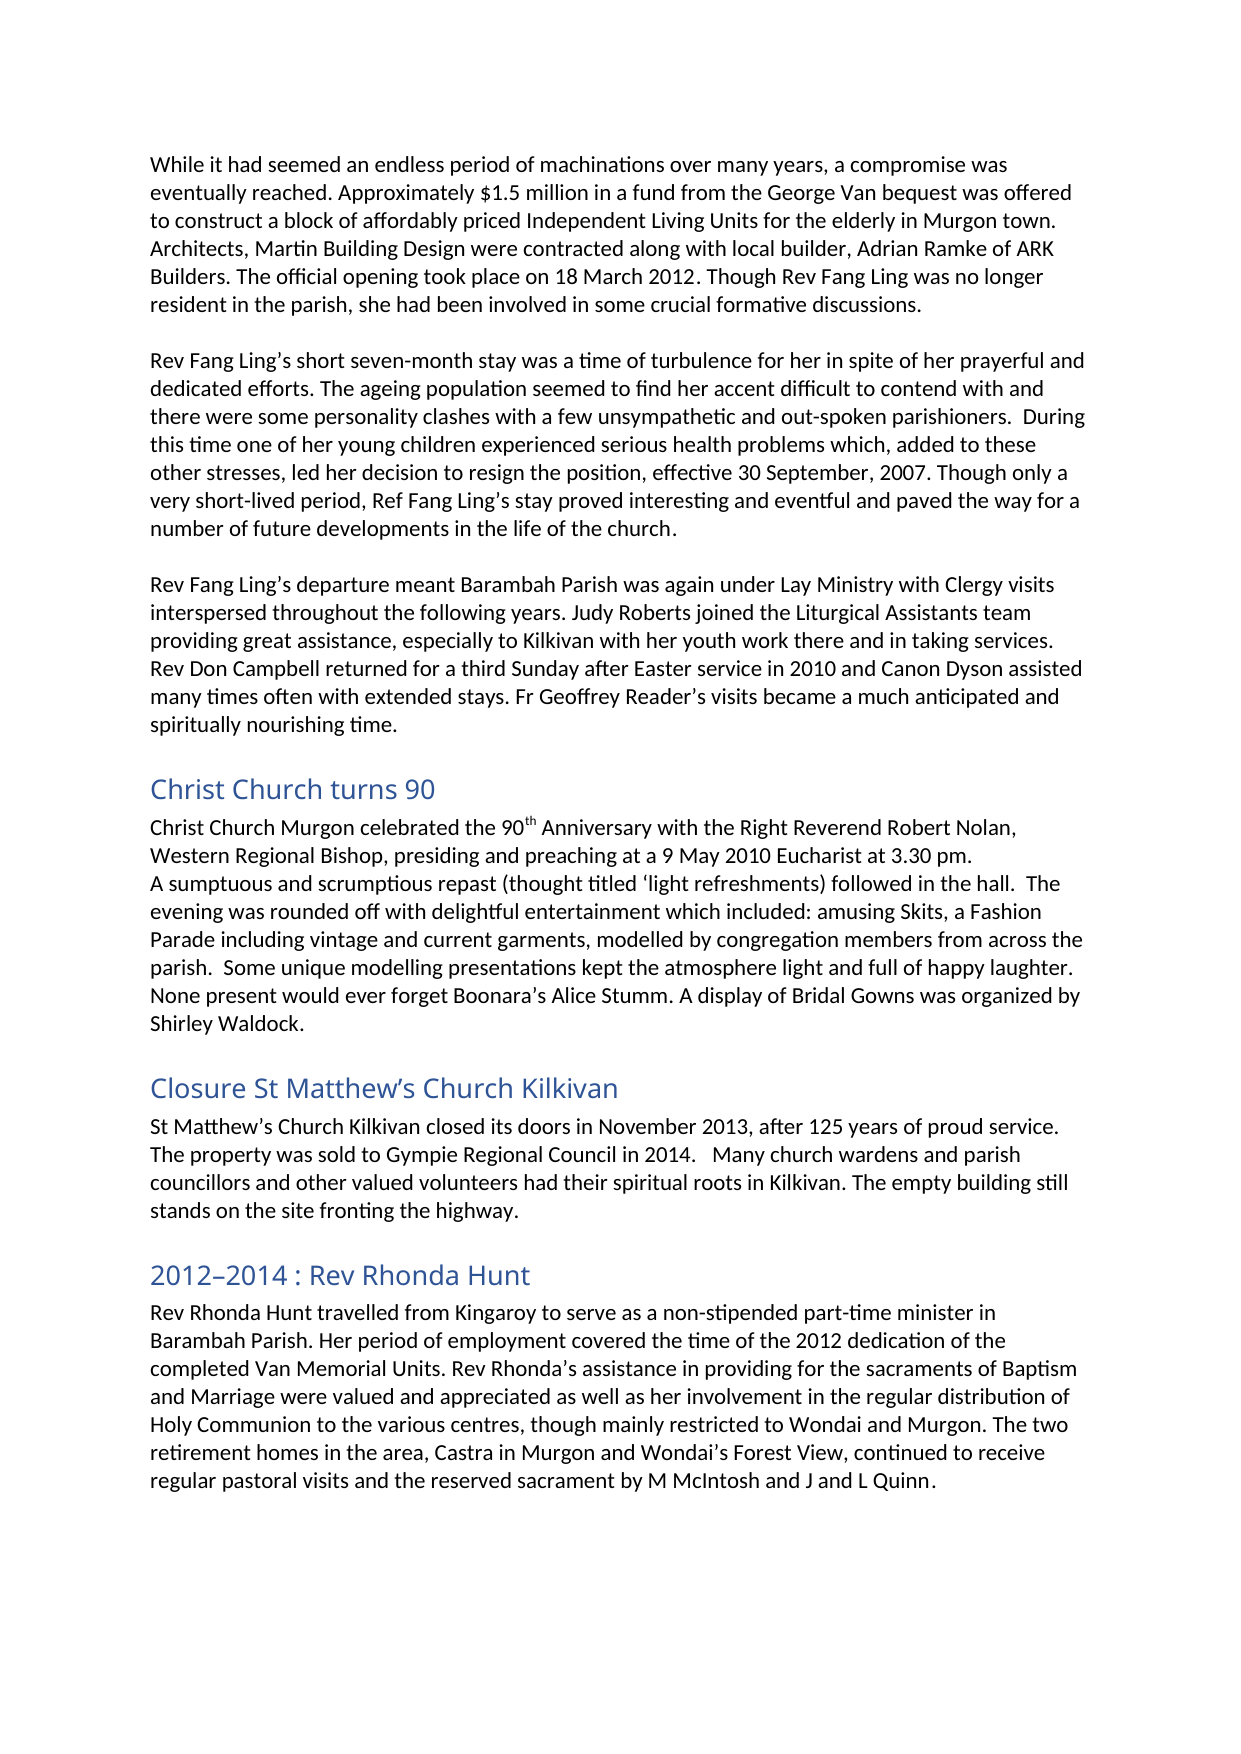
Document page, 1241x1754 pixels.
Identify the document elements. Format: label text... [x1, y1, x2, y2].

text Rev Fang Ling’s departure meant Barambah Parish was again under Lay Ministry with Clergy visits interspersed throughout the following years. Judy Roberts joined the Liturgical Assistants team providing great assistance, especially to Kilkivan with her youth work there and in taking services. Rev Don Campbell returned for a third Sunday after Easter service in 2010 and Canon Dyson assisted many times often with extended stays. Fr Geoffrey Reader’s visits became a much anticipated and spiritually nourishing time. [150, 570, 1090, 738]
text Rev Rhonda Hunt travelled from Kingaroy to serve as a non-stipended part-time minister in Barambah Parish. Her period of employment covered the time of the 2012 dedication of the completed Van Memorial Units. Rev Rhonda’s assistance in providing for the sacraments of Baptism and Marriage were valued and appreciated as well as her involvement in the regular distribution of Holy Communion to the various centres, though mainly restricted to Wondai and Murgon. The two retirement homes in the area, Castra in Murgon and Wondai’s Forest View, continued to receive regular pastoral visits and the reserved sacrament by M McIntosh and J and L Quinn. [150, 1298, 1090, 1494]
text A sumptuous and scrumptious repast (thought titled ‘light refreshments) followed in the hall. The evening was rounded off with delightful entertainment which included: amusing Skits, a Fashion Parade including vintage and current garments, modelled by congregation members from across the parish. Some unique modelling presentations kept the atmosphere light and full of happy laughter. None present would ever forget Boonara’s Alice Stumm. A display of Bridal Gowns was organized by Shirley Waldock. [150, 869, 1090, 1037]
text Rev Fang Ling’s short seven-month stay was a time of turbulence for her in spite of her prayerful and dedicated efforts. The ageing population seemed to find her accent difficult to contend with and there were some personality clashes with a few unsympathetic and out-spoken parishioners. During this time one of her young children experienced serious health problems which, added to these other stresses, led her decision to resign the position, effective 30 September, 2007. Though only a very short-lived period, Ref Fang Ling’s stay proved interesting and eventful and paved the way for a number of future developments in the life of the church. [150, 346, 1090, 542]
text Christ Church Murgon celebrated the 90th Anniversary with the Right Reverend Robert Nolan, Western Regional Bishop, presiding and preaching at a 9 May 2010 Eucharist at 3.30 pm. [150, 813, 1090, 869]
subtitle Closure St Matthew’s Church Kilkivan [150, 1069, 1090, 1106]
text While it had seemed an endless period of machinations over many years, a compromise was eventually reached. Approximately $1.5 million in a fund from the George Van bequest was offered to construct a block of affordably priced Independent Living Units for the elderly in Murgon town. Architects, Martin Building Design were contracted along with local builder, Adrian Ramke of ARK Builders. The official opening took place on 18 March 2012. Though Rev Fang Ling was no longer resident in the parish, she had been involved in some crucial formative discussions. [150, 150, 1090, 318]
subtitle 2012–2014 : Rev Rhonda Hunt [150, 1256, 1090, 1293]
text St Matthew’s Church Kilkivan closed its doors in November 2013, after 125 years of proud service. The property was sold to Gympie Regional Council in 2014. Many church wardens and parish councillors and other valued volunteers had their spiritual roots in Kilkivan. The empty building still stands on the site fronting the highway. [150, 1112, 1090, 1224]
subtitle Christ Church turns 90 [150, 771, 1090, 807]
